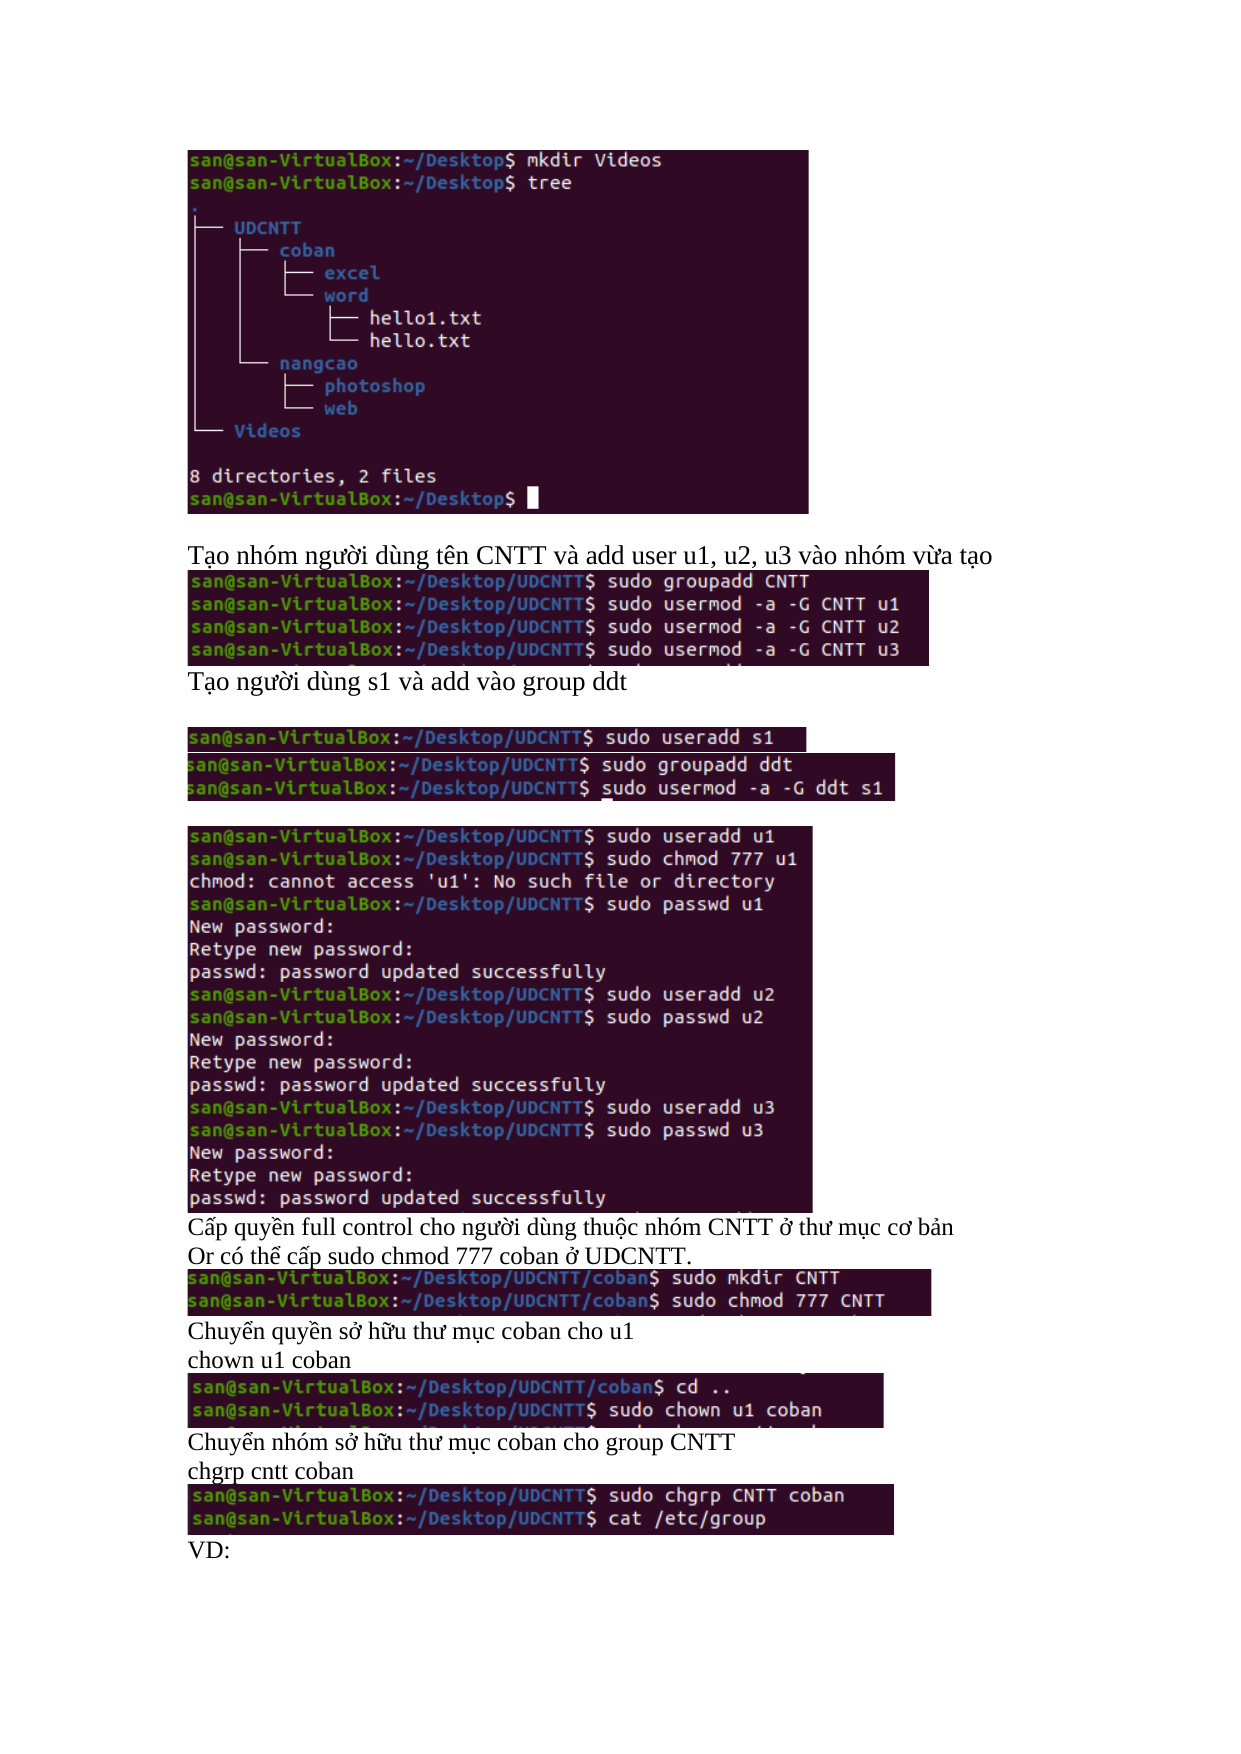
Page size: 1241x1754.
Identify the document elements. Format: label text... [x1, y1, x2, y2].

picture [187, 826, 813, 1213]
picture [187, 753, 896, 801]
picture [187, 1484, 894, 1535]
text chgrp cntt coban [187, 1456, 1053, 1485]
text chown u1 coban [187, 1345, 1053, 1373]
picture [187, 1373, 884, 1428]
text Chuyển quyền sở hữu thư mục coban cho u1 [187, 1316, 1053, 1345]
picture [187, 150, 809, 514]
text Cấp quyền full control cho người dùng thuộc nhóm CNTT ở thư mục cơ bản [187, 1212, 1053, 1241]
text VD: [187, 1535, 1053, 1563]
text Tạo người dùng s1 và add vào group ddt [187, 665, 1053, 696]
picture [187, 570, 929, 666]
picture [187, 727, 807, 752]
text Tạo nhóm người dùng tên CNTT và add user u1, u2, u3 vào nhóm vừa tạo [187, 539, 1053, 570]
text Chuyển nhóm sở hữu thư mục coban cho group CNTT [187, 1427, 1053, 1456]
picture [187, 1269, 932, 1316]
